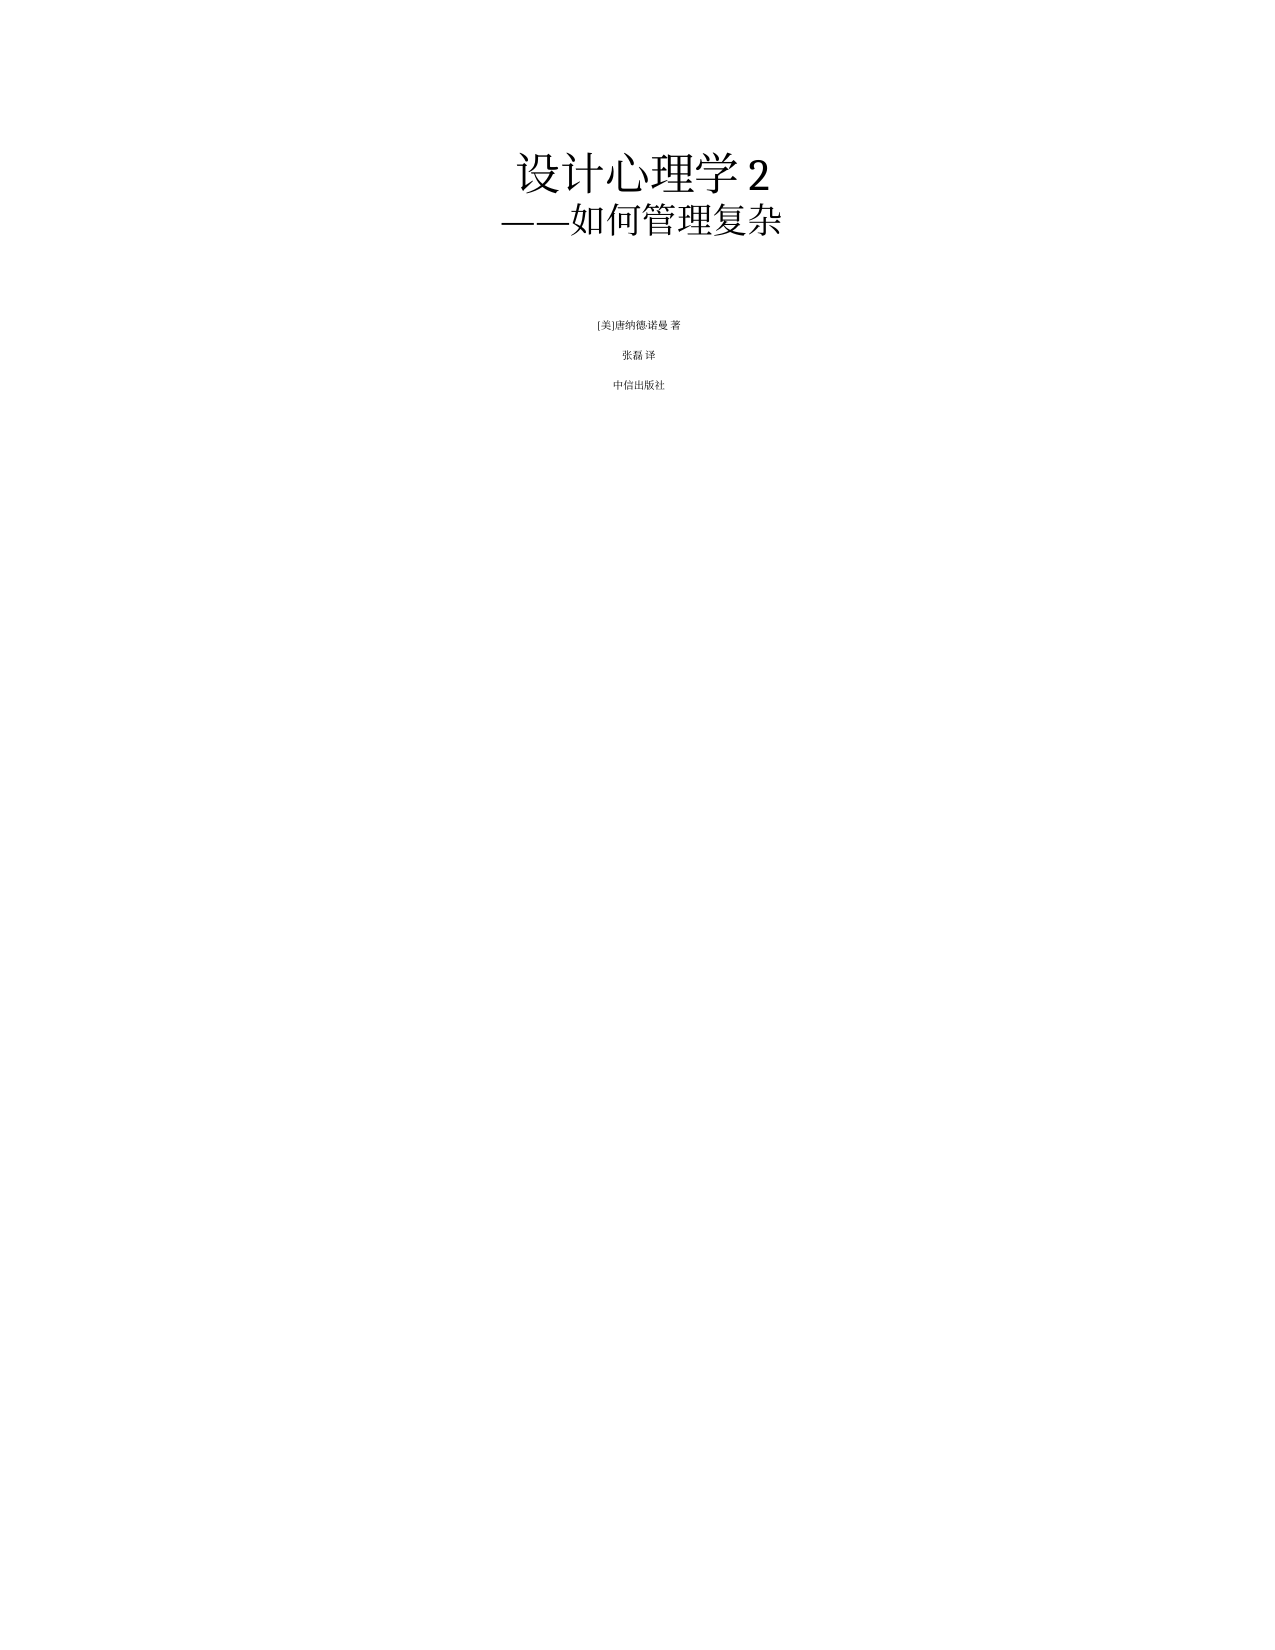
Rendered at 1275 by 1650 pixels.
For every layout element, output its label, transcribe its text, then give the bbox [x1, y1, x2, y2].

text [美]唐纳德·诺曼 著 [150, 302, 1125, 332]
text 张磊 译 [150, 332, 1125, 362]
text 中信出版社 [150, 362, 1125, 392]
text 设计心理学2 [150, 150, 1125, 202]
text ——如何管理复杂 [150, 202, 1125, 242]
